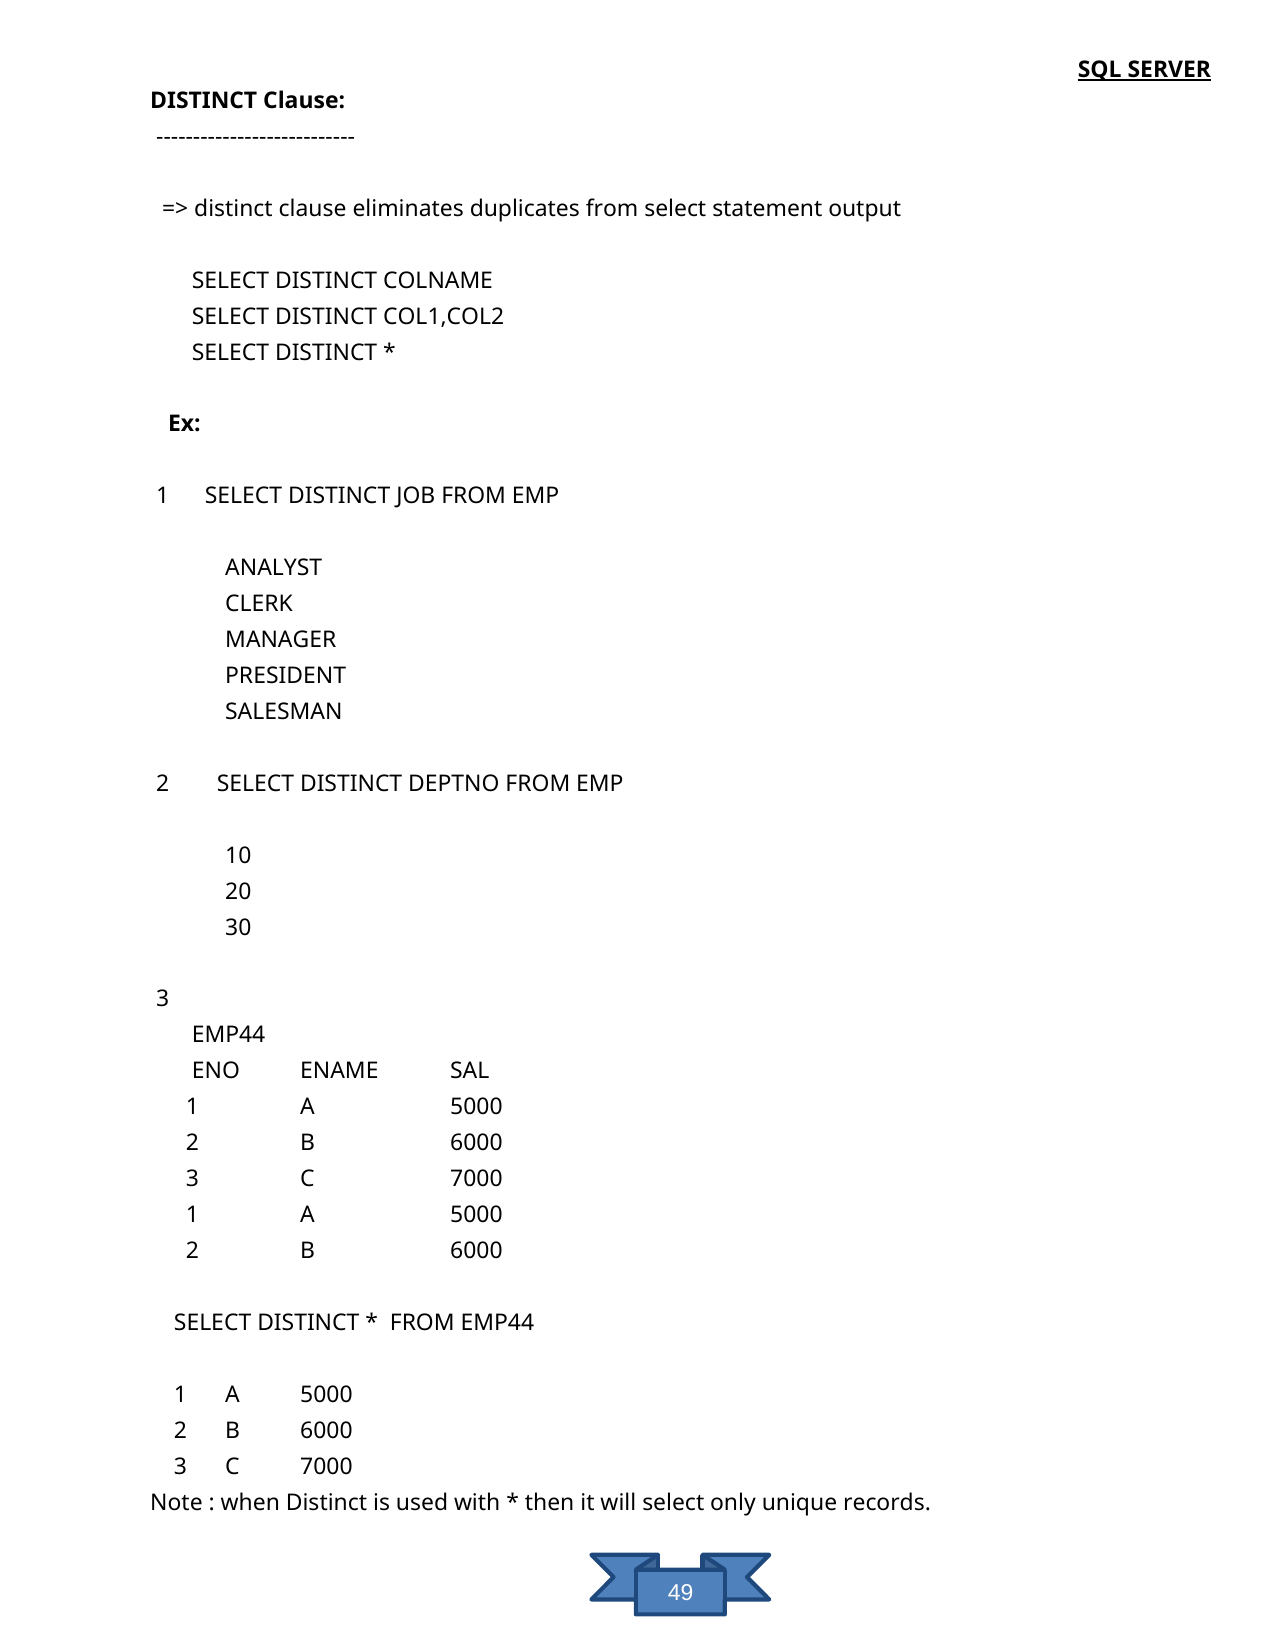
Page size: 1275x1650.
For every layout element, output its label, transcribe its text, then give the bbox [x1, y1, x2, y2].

text MANAGER [150, 623, 1211, 654]
text --------------------------- [150, 120, 1211, 151]
text SALESMAN [150, 695, 1211, 726]
text SELECT DISTINCT * FROM EMP44 [150, 1306, 1211, 1337]
text EMP44 [150, 1018, 1211, 1049]
text 2 B 6000 [150, 1126, 1211, 1157]
text CLERK [150, 587, 1211, 618]
text 1 A 5000 [150, 1198, 1211, 1229]
text 10 [150, 839, 1211, 870]
text 3 [150, 982, 1211, 1014]
text SELECT DISTINCT * [150, 336, 1211, 367]
text 3 C 7000 [150, 1449, 1211, 1481]
text 20 [150, 874, 1211, 906]
text 3 C 7000 [150, 1162, 1211, 1193]
text SELECT DISTINCT COLNAME [150, 264, 1211, 295]
text 2 SELECT DISTINCT DEPTNO FROM EMP [150, 767, 1211, 798]
text 2 B 6000 [150, 1234, 1211, 1265]
text SELECT DISTINCT COL1,COL2 [150, 299, 1211, 331]
text 1 A 5000 [150, 1378, 1211, 1409]
text DISTINCT Clause: [150, 84, 1211, 115]
text 1 A 5000 [150, 1090, 1211, 1121]
text => distinct clause eliminates duplicates from select statement output [150, 192, 1211, 223]
text 30 [150, 911, 1211, 942]
text Ex: [150, 407, 1211, 439]
text PRESIDENT [150, 659, 1211, 690]
text Note : when Distinct is used with * then it will select only unique records. [150, 1486, 1211, 1517]
text 2 B 6000 [150, 1414, 1211, 1445]
text ENO ENAME SAL [150, 1054, 1211, 1086]
text ANALYST [150, 551, 1211, 582]
text 1 SELECT DISTINCT JOB FROM EMP [150, 479, 1211, 511]
